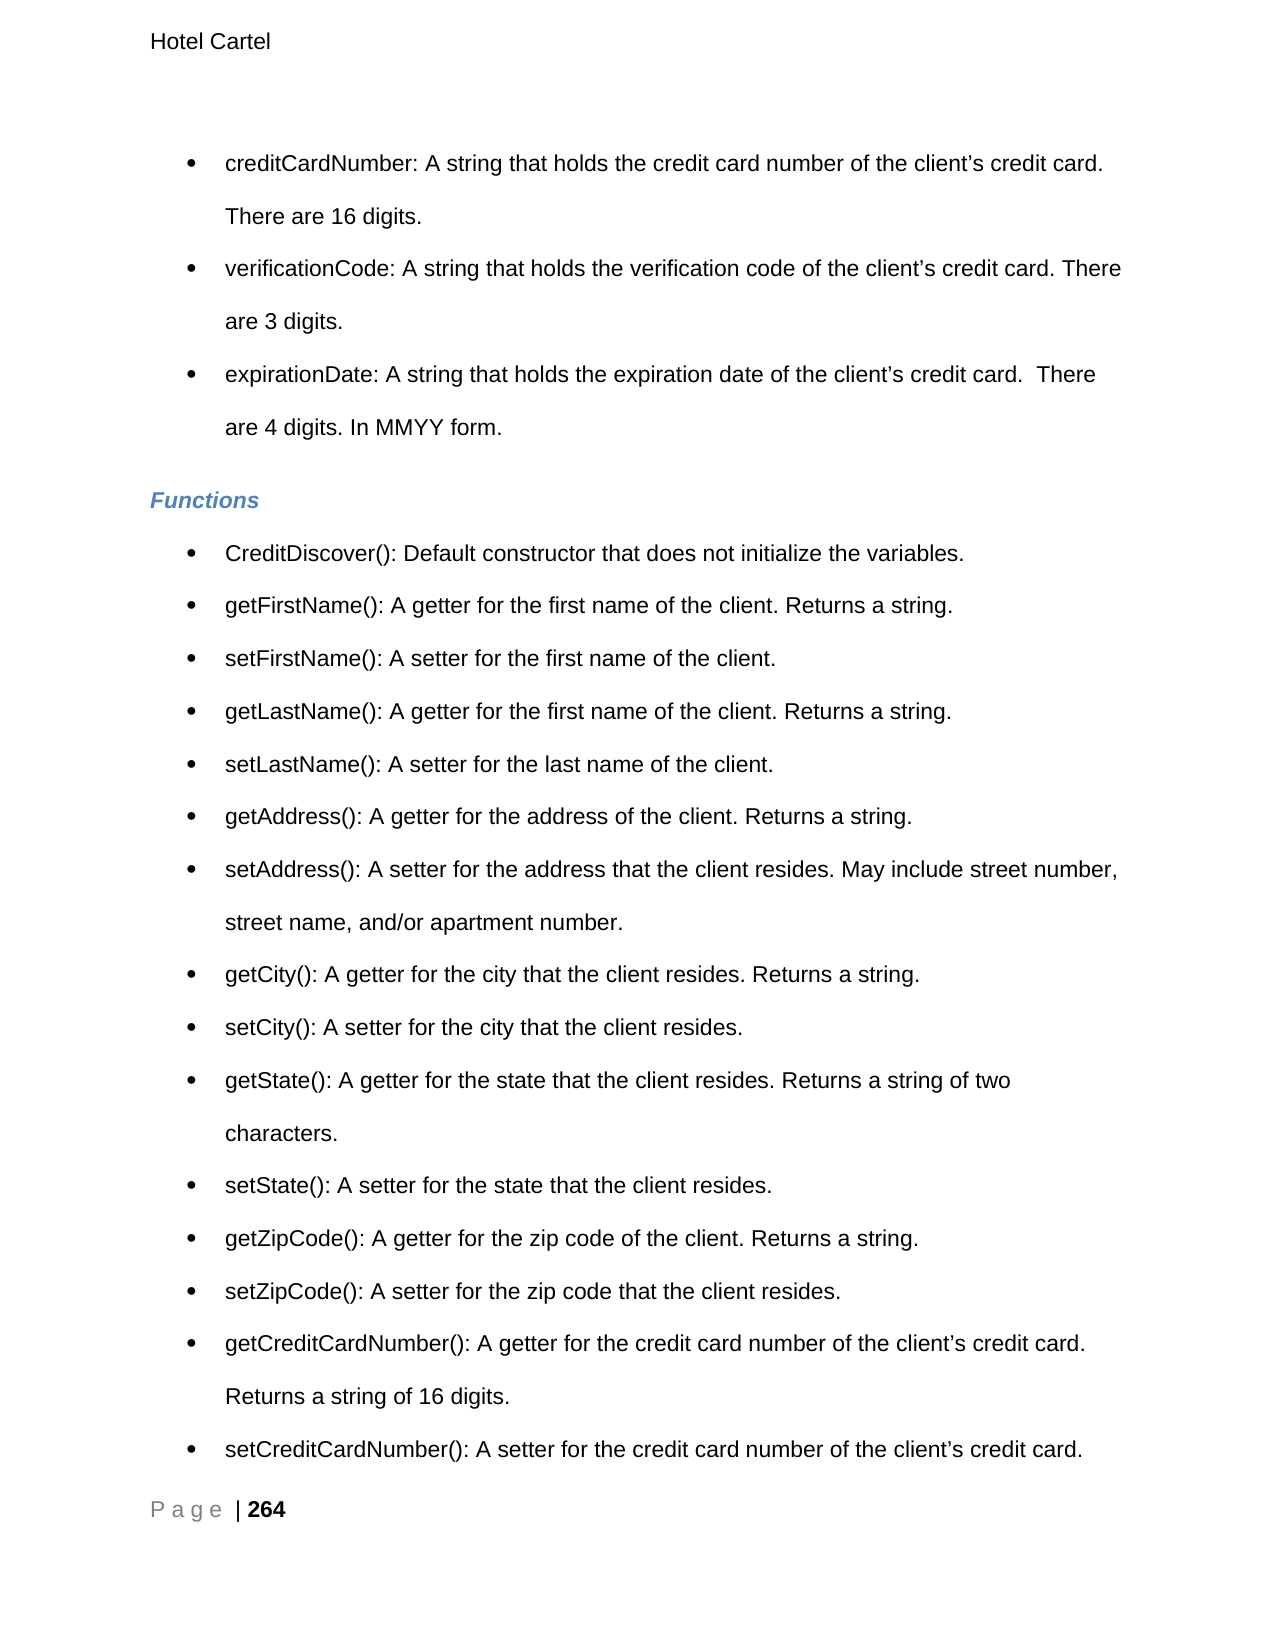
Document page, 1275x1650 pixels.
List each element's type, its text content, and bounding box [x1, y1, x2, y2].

text CreditDiscover(): Default constructor that does not initialize the variables. [187, 540, 1125, 566]
text setZipCode(): A setter for the zip code that the client resides. [187, 1278, 1125, 1304]
text setCity(): A setter for the city that the client resides. [187, 1014, 1125, 1041]
text getZipCode(): A getter for the zip code of the client. Returns a string. [187, 1225, 1125, 1251]
text expirationDate: A string that holds the expiration date of the client’s credit card. There are 4 digits. In MMYY form. [187, 361, 1125, 440]
text verificationCode: A string that holds the verification code of the client’s credit card. There are 3 digits. [187, 255, 1125, 334]
text setLastName(): A setter for the last name of the client. [187, 751, 1125, 777]
text getAddress(): A getter for the address of the client. Returns a string. [187, 803, 1125, 830]
text setAddress(): A setter for the address that the client resides. May include street number, street name, and/or apartment number. [187, 856, 1125, 935]
text getCreditCardNumber(): A getter for the credit card number of the client’s credit card. Returns a string of 16 digits. [187, 1330, 1125, 1409]
text getLastName(): A getter for the first name of the client. Returns a string. [187, 698, 1125, 724]
text setFirstName(): A setter for the first name of the client. [187, 645, 1125, 672]
text getState(): A getter for the state that the client resides. Returns a string of two characters. [187, 1067, 1125, 1146]
subtitle Functions [150, 487, 1125, 513]
text getCity(): A getter for the city that the client resides. Returns a string. [187, 961, 1125, 988]
text setCreditCardNumber(): A setter for the credit card number of the client’s credit card. [187, 1436, 1125, 1462]
text setState(): A setter for the state that the client resides. [187, 1172, 1125, 1199]
text getFirstName(): A getter for the first name of the client. Returns a string. [187, 592, 1125, 619]
text creditCardNumber: A string that holds the credit card number of the client’s credit card. There are 16 digits. [187, 150, 1125, 229]
